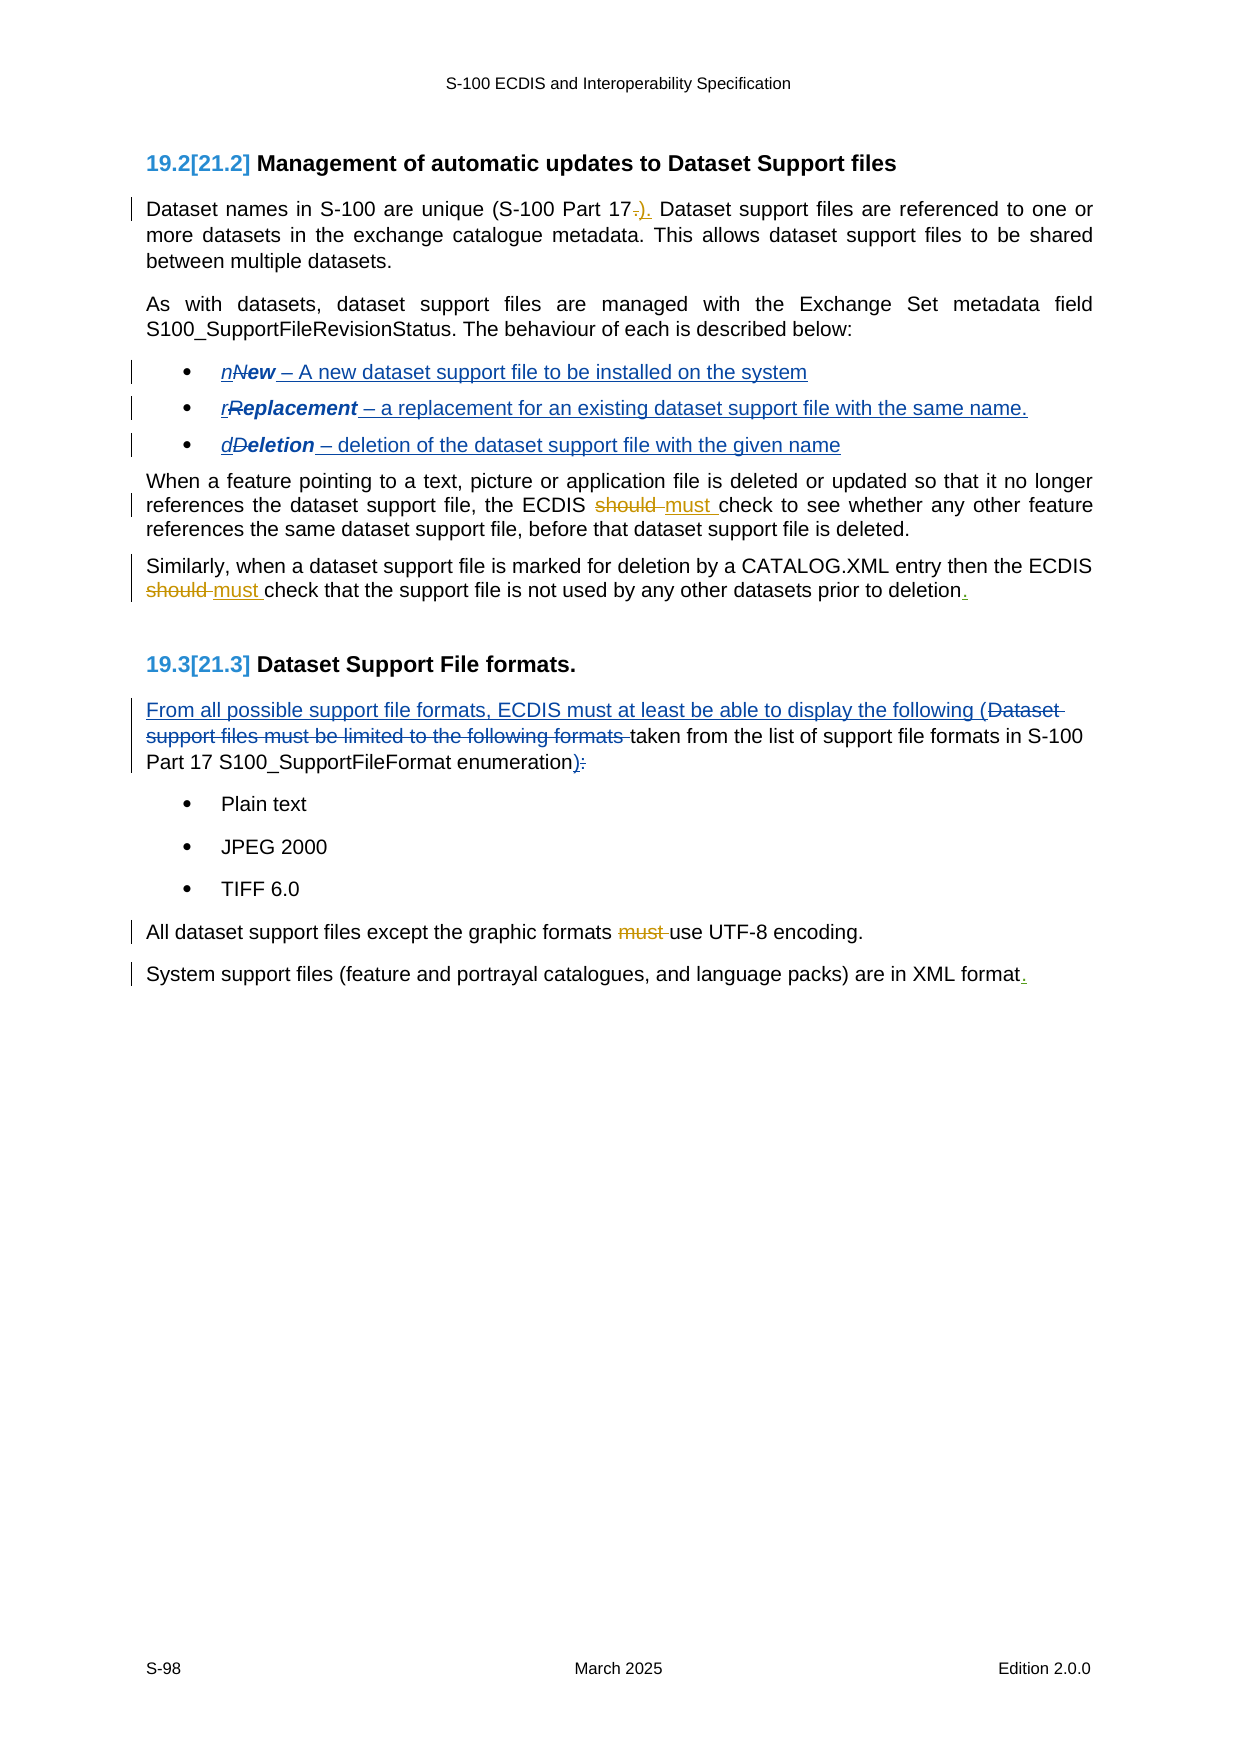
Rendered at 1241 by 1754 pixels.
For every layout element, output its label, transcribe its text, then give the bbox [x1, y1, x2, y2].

text As with datasets, dataset support files are managed with the Exchange Set metadata field S100_SupportFileRevisionStatus. The behaviour of each is described below: [146, 291, 1094, 341]
list eplacement [183, 396, 1094, 420]
list JPEG 2000 [183, 834, 1094, 859]
list eletion [183, 433, 1094, 457]
subtitle Dataset Support File formats. [146, 651, 1094, 677]
text When a feature pointing to a text, picture or application file is deleted or updated so that it no longer references the dataset support file, the ECDIS check to see whether any other feature references the same dataset support file, before that dataset support file is deleted. [146, 469, 1094, 541]
list Plain text [183, 792, 1094, 816]
text All dataset support files except the graphic formats use UTF-8 encoding. [146, 920, 1094, 944]
subtitle Management of automatic updates to Dataset Support files [146, 150, 1094, 176]
text System support files (feature and portrayal catalogues, and language packs) are in XML format [146, 962, 1094, 986]
text Dataset names in S-100 are unique (S-100 Part 17 Dataset support files are referenced to one or more datasets in the exchange catalogue metadata. This allows dataset support files to be shared between multiple datasets. [146, 197, 1094, 273]
text taken from the list of support file formats in S-100 Part 17 S100_SupportFileFormat enumeration [146, 698, 1094, 773]
text Similarly, when a dataset support file is marked for deletion by a CATALOG.XML entry then the ECDIS check that the support file is not used by any other datasets prior to deletion [146, 554, 1094, 602]
list TIFF 6.0 [183, 877, 1094, 901]
list ew [183, 360, 1094, 384]
